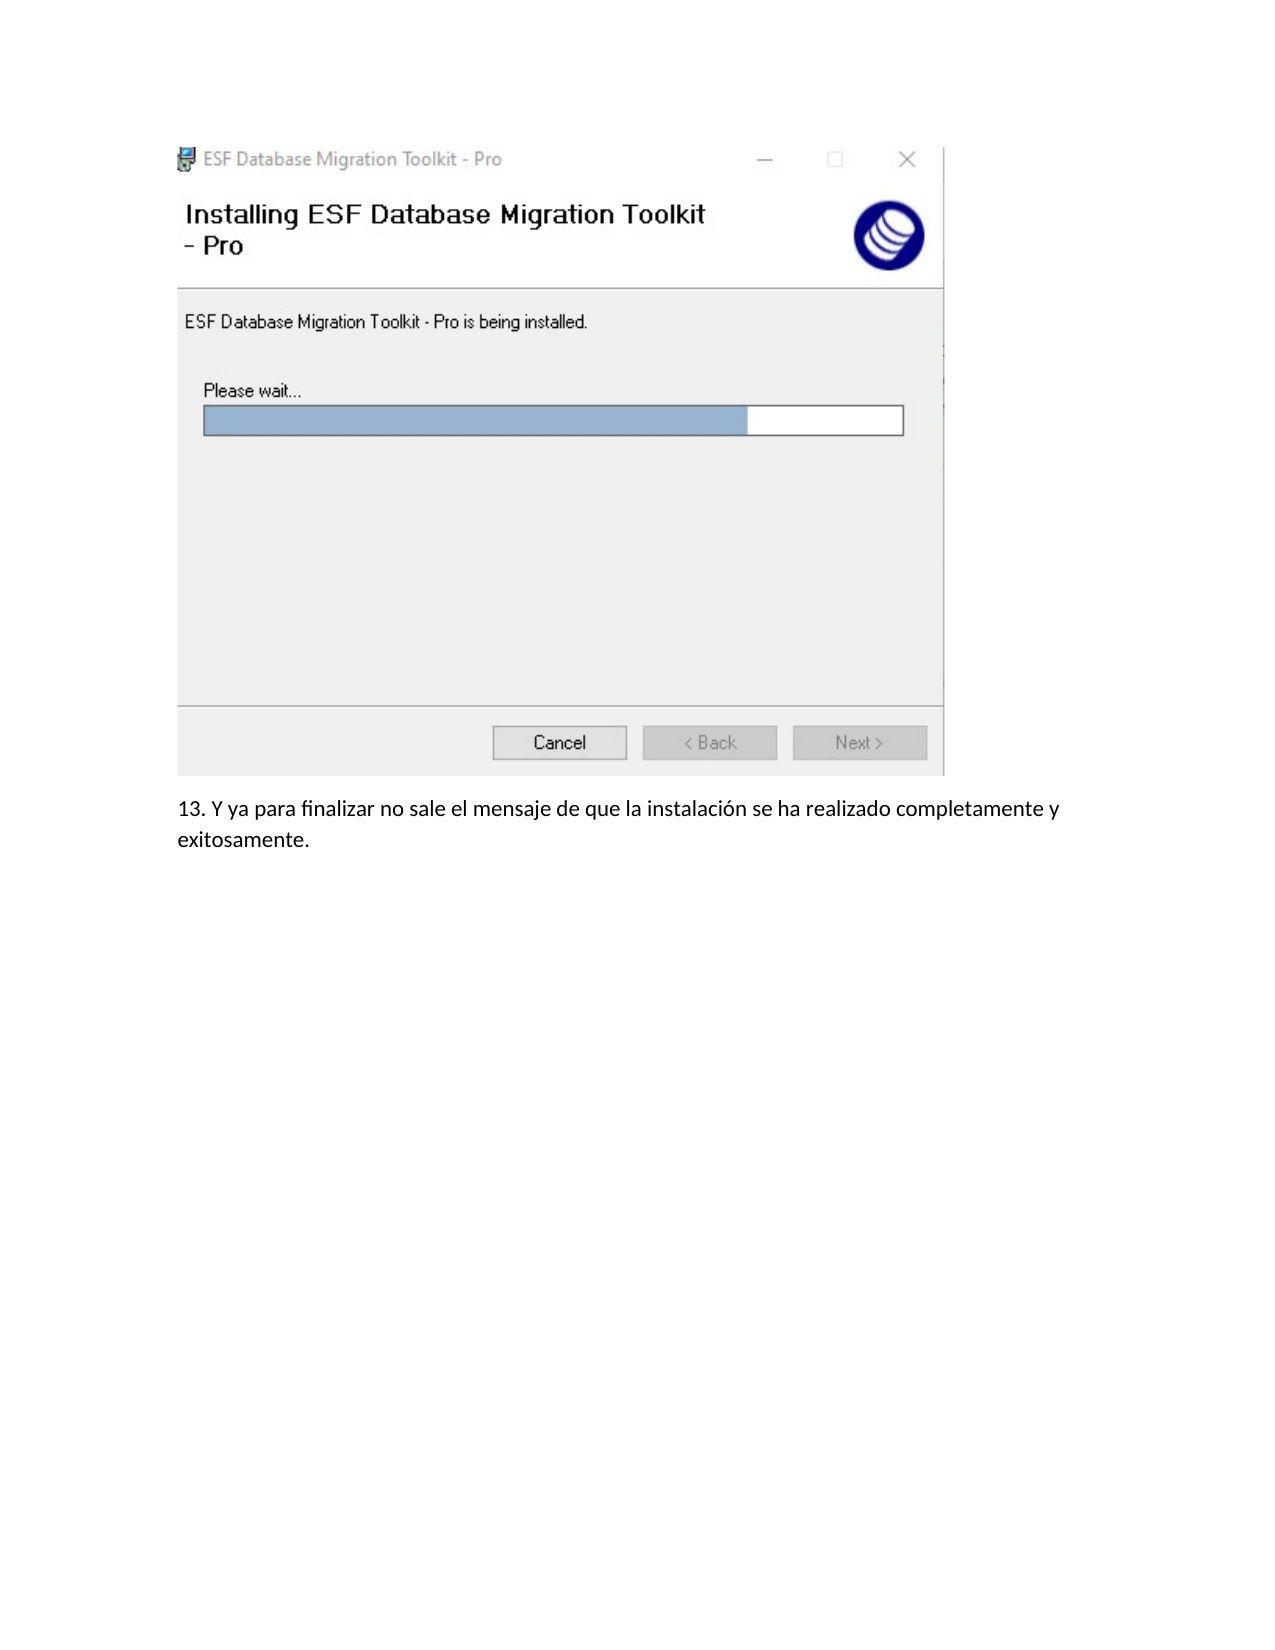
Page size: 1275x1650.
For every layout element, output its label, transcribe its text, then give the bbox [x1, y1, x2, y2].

text 13. Y ya para finalizar no sale el mensaje de que la instalación se ha realizado completamente y exitosamente. [177, 794, 1098, 853]
picture [177, 147, 945, 776]
